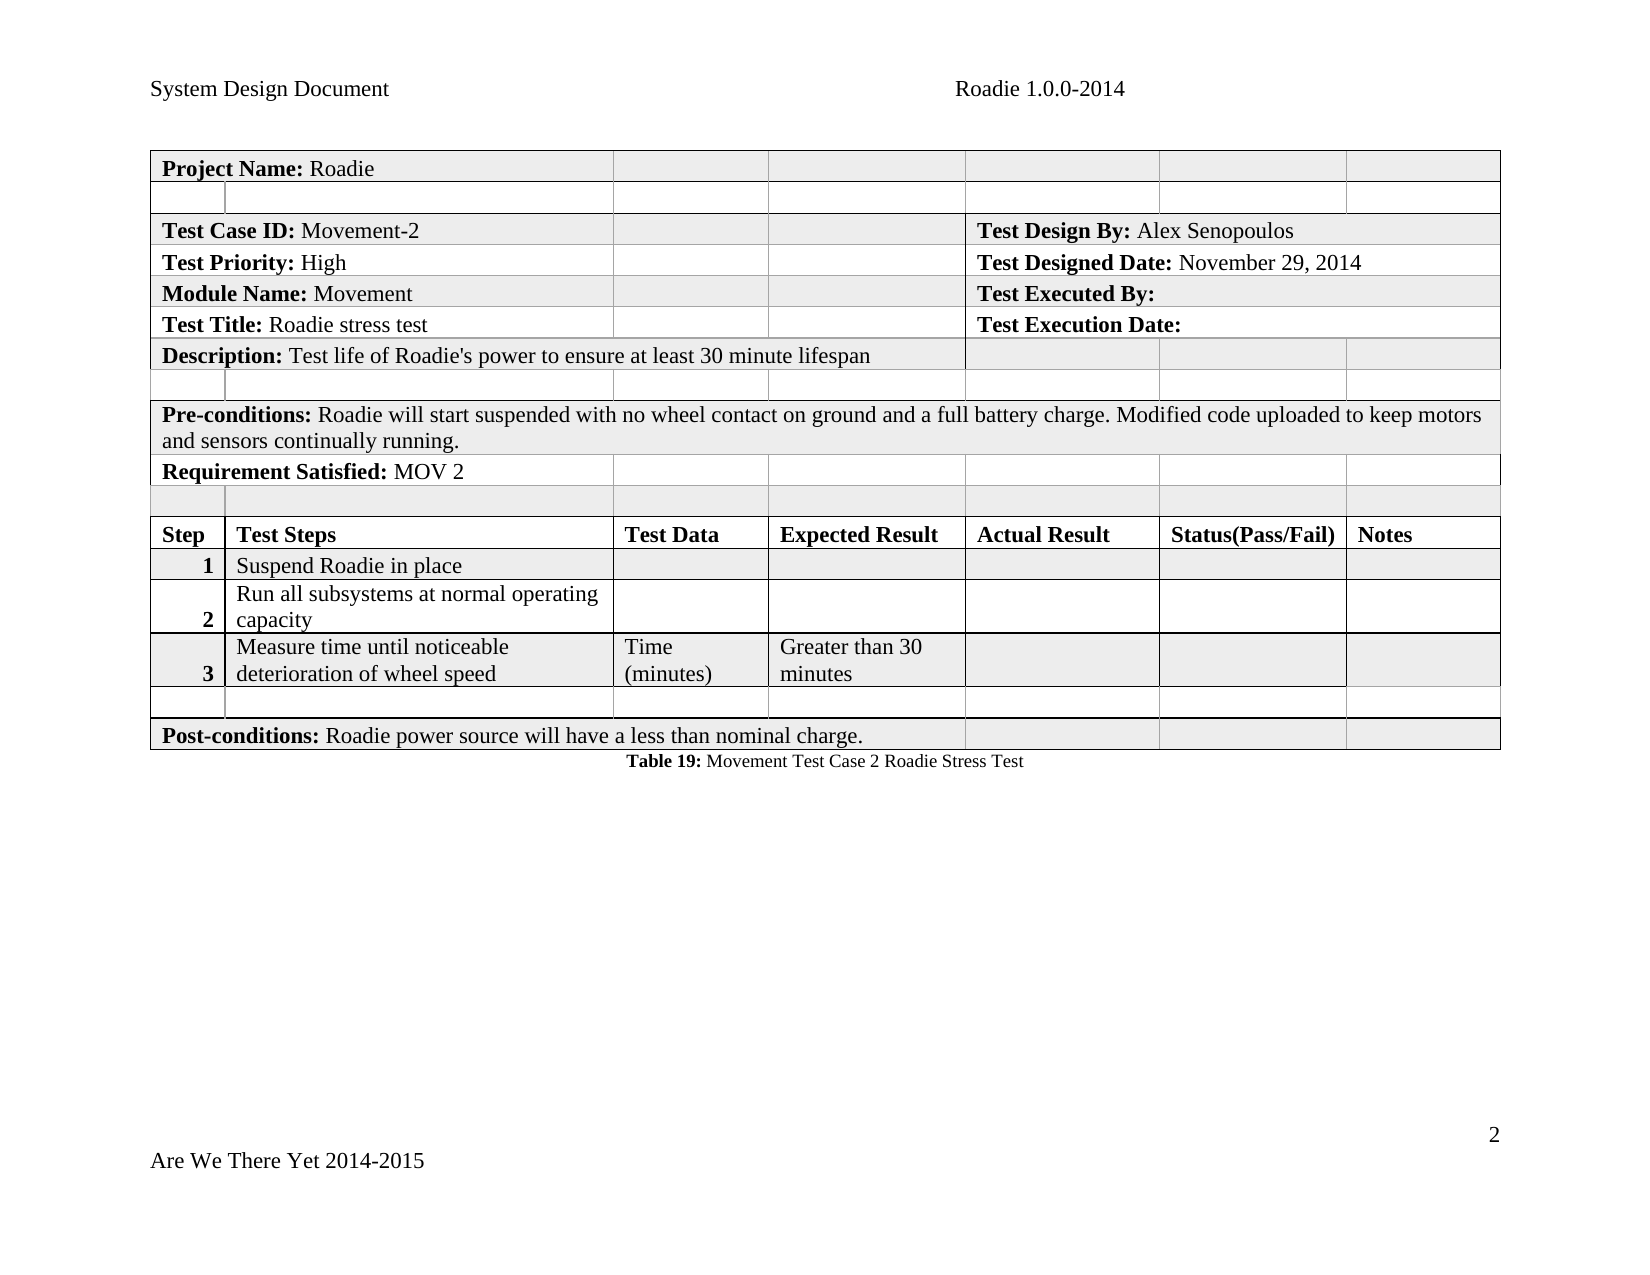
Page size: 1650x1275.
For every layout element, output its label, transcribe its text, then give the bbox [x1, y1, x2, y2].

table_cell [614, 580, 768, 632]
table_cell [1160, 549, 1346, 579]
table_cell [769, 687, 965, 717]
table_cell 1 [151, 549, 224, 579]
table_cell [614, 370, 768, 400]
table_cell [1347, 687, 1500, 717]
table_cell [1347, 549, 1500, 579]
table_cell Time (minutes) [614, 634, 768, 686]
table_cell [1160, 486, 1346, 516]
table_cell [614, 486, 768, 516]
table_cell [1347, 370, 1500, 400]
table_cell Test Title: Roadie stress test [151, 307, 613, 337]
table_cell Test Executed By: [966, 276, 1500, 306]
table_cell [151, 687, 224, 717]
table_cell [1160, 634, 1346, 686]
table_cell [966, 455, 1159, 485]
table_cell [769, 486, 965, 516]
table_cell Test Case ID: Movement-2 [151, 214, 613, 244]
table_cell [966, 687, 1159, 717]
table_cell [1160, 339, 1346, 369]
table_cell [614, 214, 768, 244]
table_header [966, 151, 1159, 181]
table_cell Greater than 30 minutes [769, 634, 965, 686]
table_cell Module Name: Movement [151, 276, 613, 306]
table_cell [966, 719, 1159, 749]
table_cell [1347, 455, 1500, 485]
table_cell [1347, 719, 1500, 749]
table_cell Post-conditions: Roadie power source will have a less than nominal charge. [151, 719, 965, 749]
table_cell [151, 370, 224, 400]
table_cell [151, 182, 224, 212]
table_cell [769, 276, 965, 306]
table_cell [769, 245, 965, 275]
table_cell Expected Result [769, 517, 965, 547]
table_cell Test Priority: High [151, 245, 613, 275]
text Table 19: Movement Test Case 2 Roadie Stress Test [150, 750, 1500, 771]
table_cell [614, 455, 768, 485]
table_cell [614, 687, 768, 717]
table_cell Suspend Roadie in place [226, 549, 613, 579]
table_cell [226, 370, 613, 400]
table_cell [966, 339, 1159, 369]
table_cell [966, 634, 1159, 686]
table_header [1347, 151, 1500, 181]
table_cell Description: Test life of Roadie's power to ensure at least 30 minute lifespan [151, 339, 965, 369]
table_cell [966, 549, 1159, 579]
table_cell [769, 307, 965, 337]
table_cell [966, 580, 1159, 632]
table_cell [1160, 687, 1346, 717]
table_cell [769, 549, 965, 579]
table_cell [1160, 182, 1346, 212]
table_cell [614, 245, 768, 275]
table_cell [614, 182, 768, 212]
table_cell Test Execution Date: [966, 307, 1500, 337]
table_cell Run all subsystems at normal operating capacity [226, 580, 613, 632]
table_cell [1347, 634, 1500, 686]
table_cell Test Design By: Alex Senopoulos [966, 214, 1500, 244]
table_cell [769, 455, 965, 485]
table_cell Step [151, 517, 224, 547]
table_cell [1160, 580, 1346, 632]
table_cell Actual Result [966, 517, 1159, 547]
table_header Project Name: Roadie [151, 151, 613, 181]
table_cell [966, 486, 1159, 516]
table_cell [1347, 486, 1500, 516]
table_cell [769, 580, 965, 632]
table_header [769, 151, 965, 181]
table_cell [1160, 719, 1346, 749]
table_header [1160, 151, 1346, 181]
table_cell Notes [1347, 517, 1500, 547]
table_cell 2 [151, 580, 224, 632]
table_cell [226, 486, 613, 516]
table_cell [1347, 580, 1500, 632]
table_cell Pre-conditions: Roadie will start suspended with no wheel contact on ground and a full battery charge. Modified code uploaded to keep motors and sensors continually running. [151, 401, 1500, 454]
table_cell Test Data [614, 517, 768, 547]
table_cell Status(Pass/Fail) [1160, 517, 1346, 547]
table_cell [966, 370, 1159, 400]
table_cell Measure time until noticeable deterioration of wheel speed [226, 634, 613, 686]
table_cell [151, 486, 224, 516]
table_cell [614, 276, 768, 306]
table_cell [966, 182, 1159, 212]
table_cell Test Designed Date: November 29, 2014 [966, 245, 1500, 275]
table_cell Test Steps [226, 517, 613, 547]
table_cell [769, 214, 965, 244]
table_cell [226, 182, 613, 212]
table_cell [1347, 339, 1500, 369]
table_header [614, 151, 768, 181]
table_cell [1160, 370, 1346, 400]
table_cell [769, 182, 965, 212]
table_cell 3 [151, 634, 224, 686]
table_cell [226, 687, 613, 717]
table_cell [769, 370, 965, 400]
table_cell [1347, 182, 1500, 212]
table_cell [1160, 455, 1346, 485]
table_cell Requirement Satisfied: MOV 2 [151, 455, 613, 485]
table_cell [614, 307, 768, 337]
table_cell [614, 549, 768, 579]
